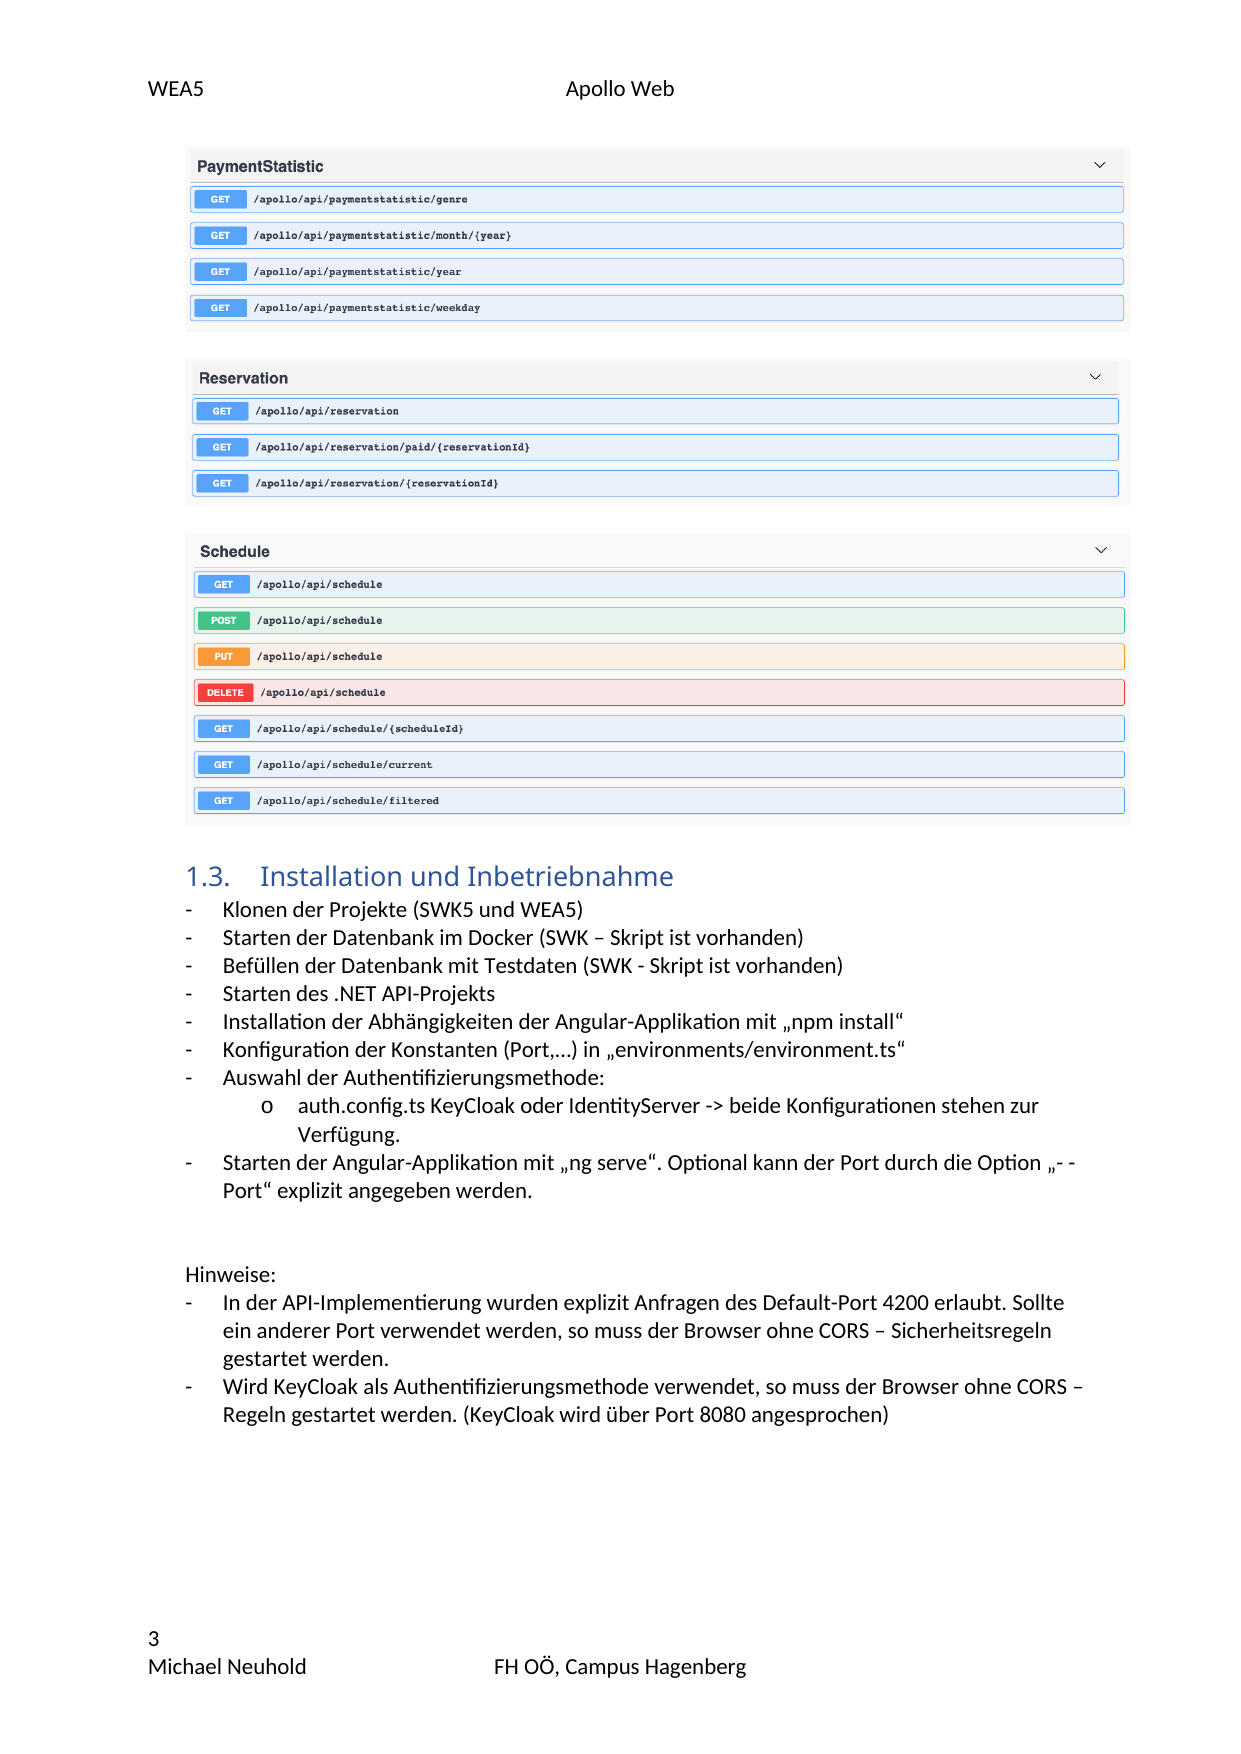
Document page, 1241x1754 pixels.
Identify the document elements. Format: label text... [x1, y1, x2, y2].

list In der API-Implementierung wurden explizit Anfragen des Default-Port 4200 erlaubt. Sollte ein anderer Port verwendet werden, so muss der Browser ohne CORS – Sicherheitsregeln gestartet werden. [185, 1288, 1093, 1372]
list Konfiguration der Konstanten (Port,…) in „environments/environment.ts“ [185, 1035, 1093, 1063]
list Starten des .NET API-Projekts [185, 979, 1093, 1007]
list Starten der Datenbank im Docker (SWK – Skript ist vorhanden) [185, 923, 1093, 951]
text Hinweise: [185, 1260, 1093, 1288]
picture [185, 359, 1130, 506]
list Befüllen der Datenbank mit Testdaten (SWK - Skript ist vorhanden) [185, 951, 1093, 979]
picture [185, 533, 1130, 826]
list Starten der Angular-Applikation mit „ng serve“. Optional kann der Port durch die Option „- - Port“ explizit angegeben werden. [185, 1148, 1093, 1204]
subtitle Installation und Inbetriebnahme [185, 858, 1093, 895]
picture [185, 147, 1130, 332]
list Klonen der Projekte (SWK5 und WEA5) [185, 895, 1093, 923]
list Installation der Abhängigkeiten der Angular-Applikation mit „npm install“ [185, 1007, 1093, 1035]
list Auswahl der Authentifizierungsmethode: [185, 1063, 1093, 1091]
list Wird KeyCloak als Authentifizierungsmethode verwendet, so muss der Browser ohne CORS – Regeln gestartet werden. (KeyCloak wird über Port 8080 angesprochen) [185, 1372, 1093, 1428]
list auth.config.ts KeyCloak oder IdentityServer -> beide Konfigurationen stehen zur Verfügung. [260, 1091, 1093, 1148]
